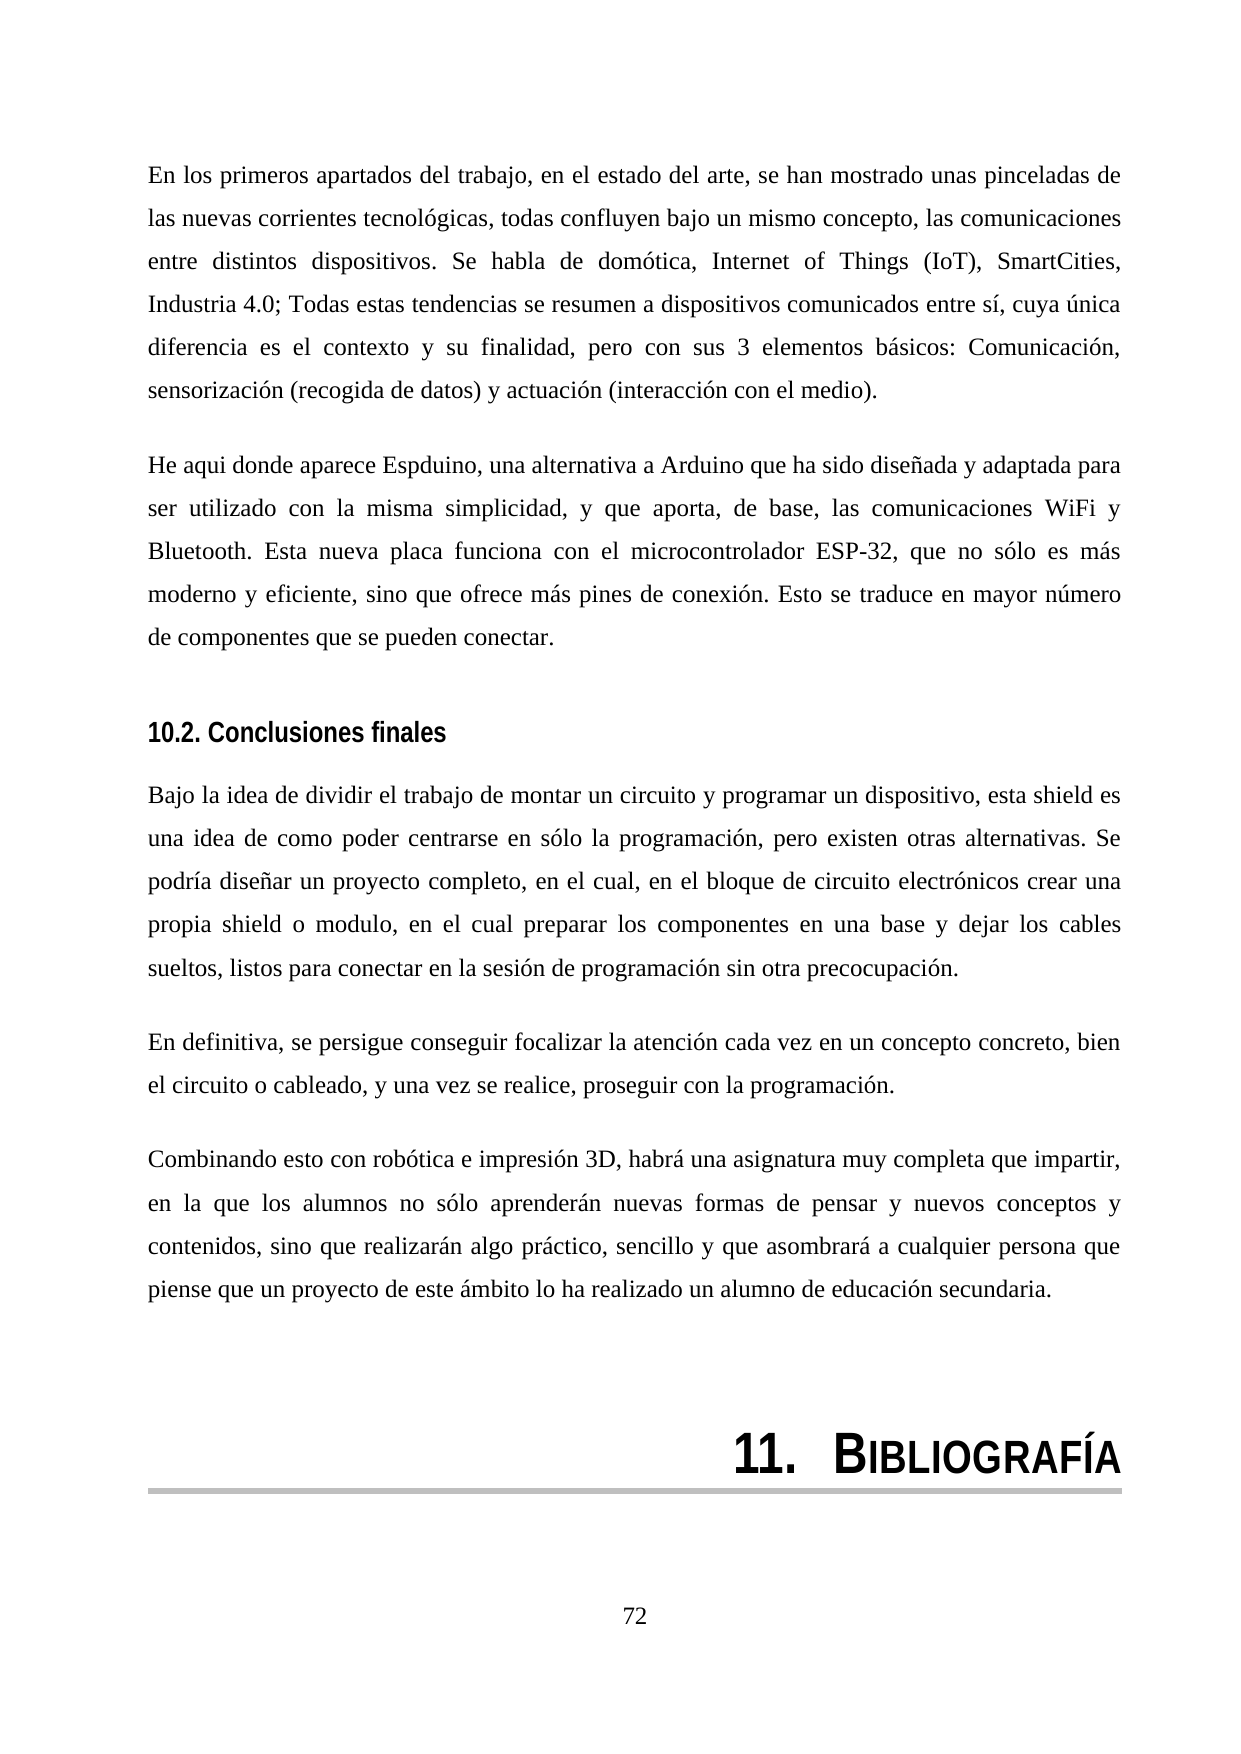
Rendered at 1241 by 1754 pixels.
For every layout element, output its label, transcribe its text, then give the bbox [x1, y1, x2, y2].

subtitle Conclusiones finales [148, 715, 1123, 749]
text En definitiva, se persigue conseguir focalizar la atención cada vez en un concepto concreto, bien el circuito o cableado, y una vez se realice, proseguir con la programación. [148, 1027, 1122, 1099]
text Bajo la idea de dividir el trabajo de montar un circuito y programar un dispositivo, esta shield es una idea de como poder centrarse en sólo la programación, pero existen otras alternativas. Se podría diseñar un proyecto completo, en el cual, en el bloque de circuito electrónicos crear una propia shield o modulo, en el cual preparar los componentes en una base y dejar los cables sueltos, listos para conectar en la sesión de programación sin otra precocupación. [148, 780, 1122, 981]
text He aqui donde aparece Espduino, una alternativa a Arduino que ha sido diseñada y adaptada para ser utilizado con la misma simplicidad, y que aporta, de base, las comunicaciones WiFi y Bluetooth. Esta nueva placa funciona con el microcontrolador ESP-32, que no sólo es más moderno y eficiente, sino que ofrece más pines de conexión. Esto se traduce en mayor número de componentes que se pueden conectar. [148, 450, 1122, 651]
text Combinando esto con robótica e impresión 3D, habrá una asignatura muy completa que impartir, en la que los alumnos no sólo aprenderán nuevas formas de pensar y nuevos conceptos y contenidos, sino que realizarán algo práctico, sencillo y que asombrará a cualquier persona que piense que un proyecto de este ámbito lo ha realizado un alumno de educación secundaria. [148, 1144, 1122, 1303]
text En los primeros apartados del trabajo, en el estado del arte, se han mostrado unas pinceladas de las nuevas corrientes tecnológicas, todas confluyen bajo un mismo concepto, las comunicaciones entre distintos dispositivos. Se habla de domótica, Internet of Things (IoT), SmartCities, Industria 4.0; Todas estas tendencias se resumen a dispositivos comunicados entre sí, cuya única diferencia es el contexto y su finalidad, pero con sus 3 elementos básicos: Comunicación, sensorización (recogida de datos) y actuación (interacción con el medio). [148, 160, 1122, 404]
